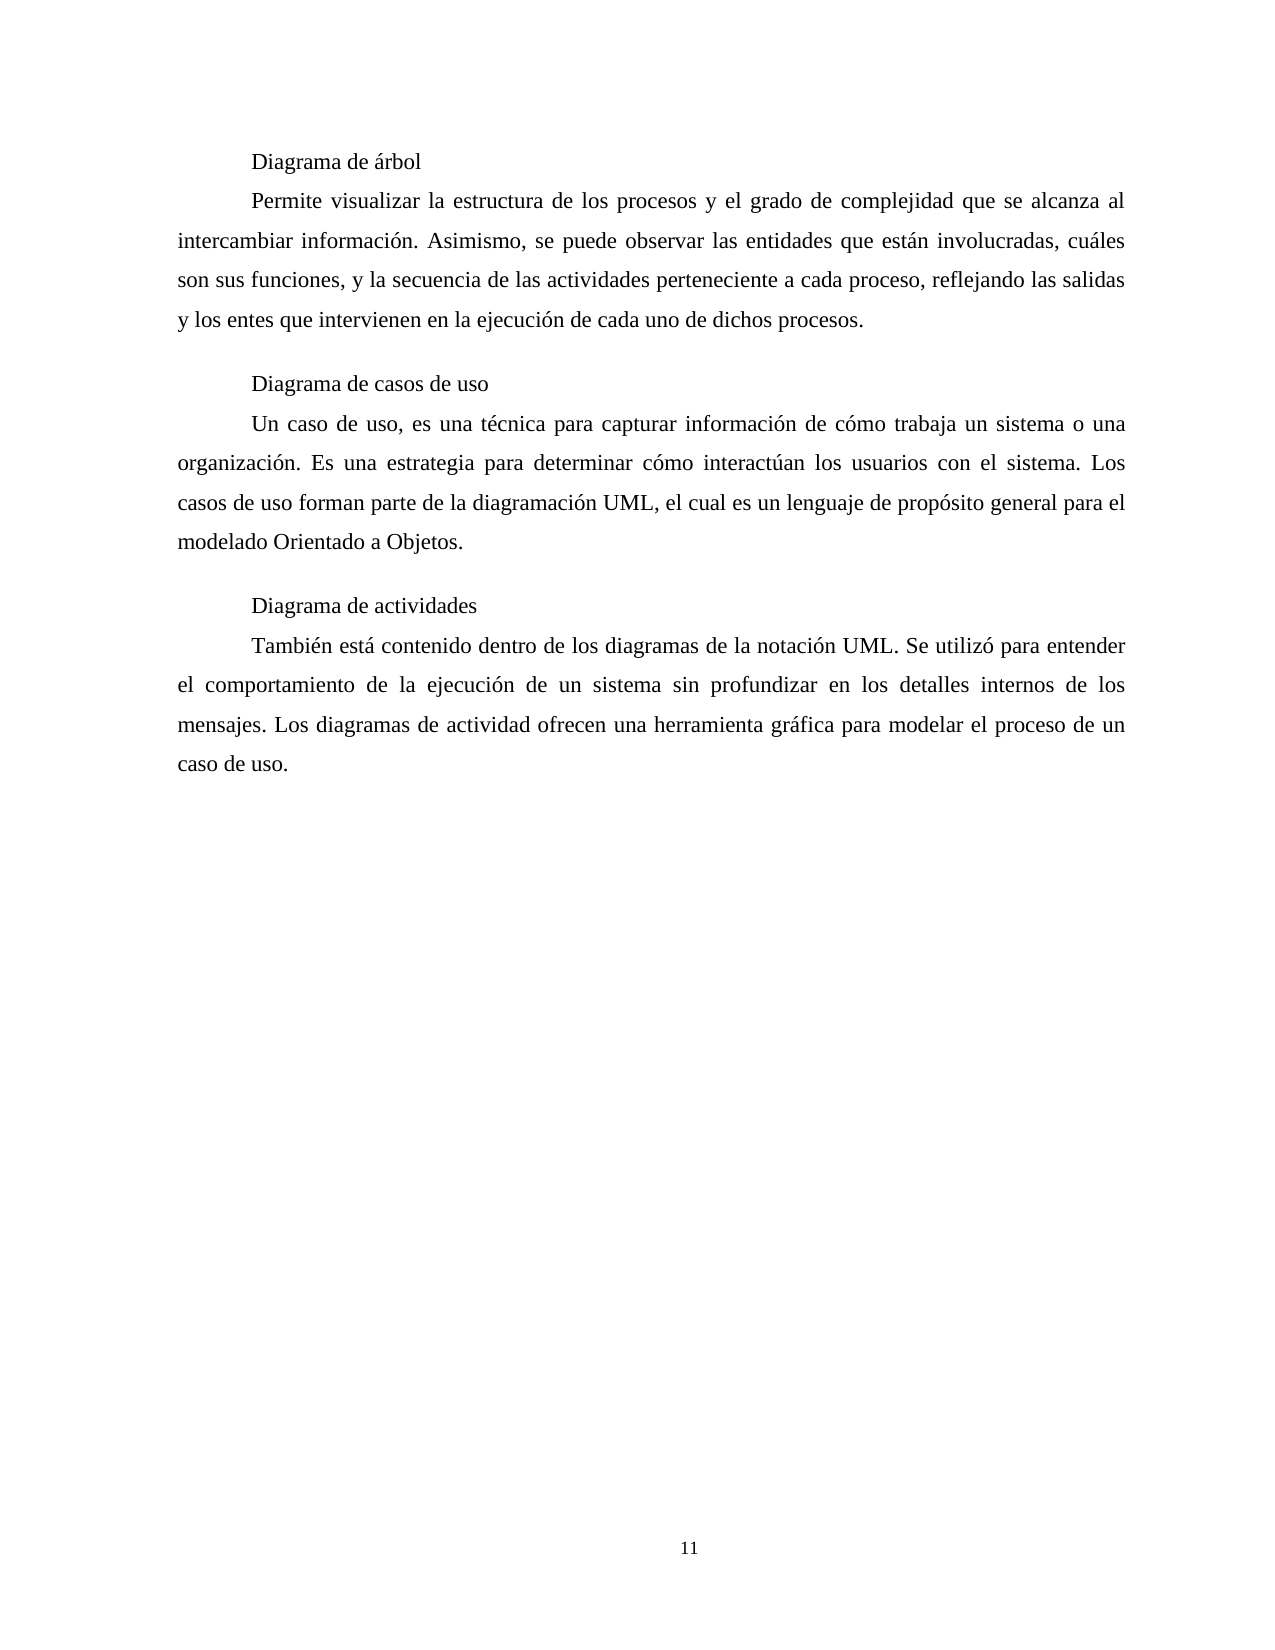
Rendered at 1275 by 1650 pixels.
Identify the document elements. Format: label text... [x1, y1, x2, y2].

subtitle Diagrama de actividades [177, 592, 1127, 619]
text Permite visualizar la estructura de los procesos y el grado de complejidad que se alcanza al intercambiar información. Asimismo, se puede observar las entidades que están involucradas, cuáles son sus funciones, y la secuencia de las actividades perteneciente a cada proceso, reflejando las salidas y los entes que intervienen en la ejecución de cada uno de dichos procesos. [177, 187, 1127, 332]
text También está contenido dentro de los diagramas de la notación UML. Se utilizó para entender el comportamiento de la ejecución de un sistema sin profundizar en los detalles internos de los mensajes. Los diagramas de actividad ofrecen una herramienta gráfica para modelar el proceso de un caso de uso. [177, 632, 1127, 777]
subtitle Diagrama de casos de uso [177, 370, 1127, 396]
text Un caso de uso, es una técnica para capturar información de cómo trabaja un sistema o una organización. Es una estrategia para determinar cómo interactúan los usuarios con el sistema. Los casos de uso forman parte de la diagramación UML, el cual es un lenguaje de propósito general para el modelado Orientado a Objetos. [177, 409, 1127, 554]
subtitle Diagrama de árbol [177, 148, 1127, 174]
